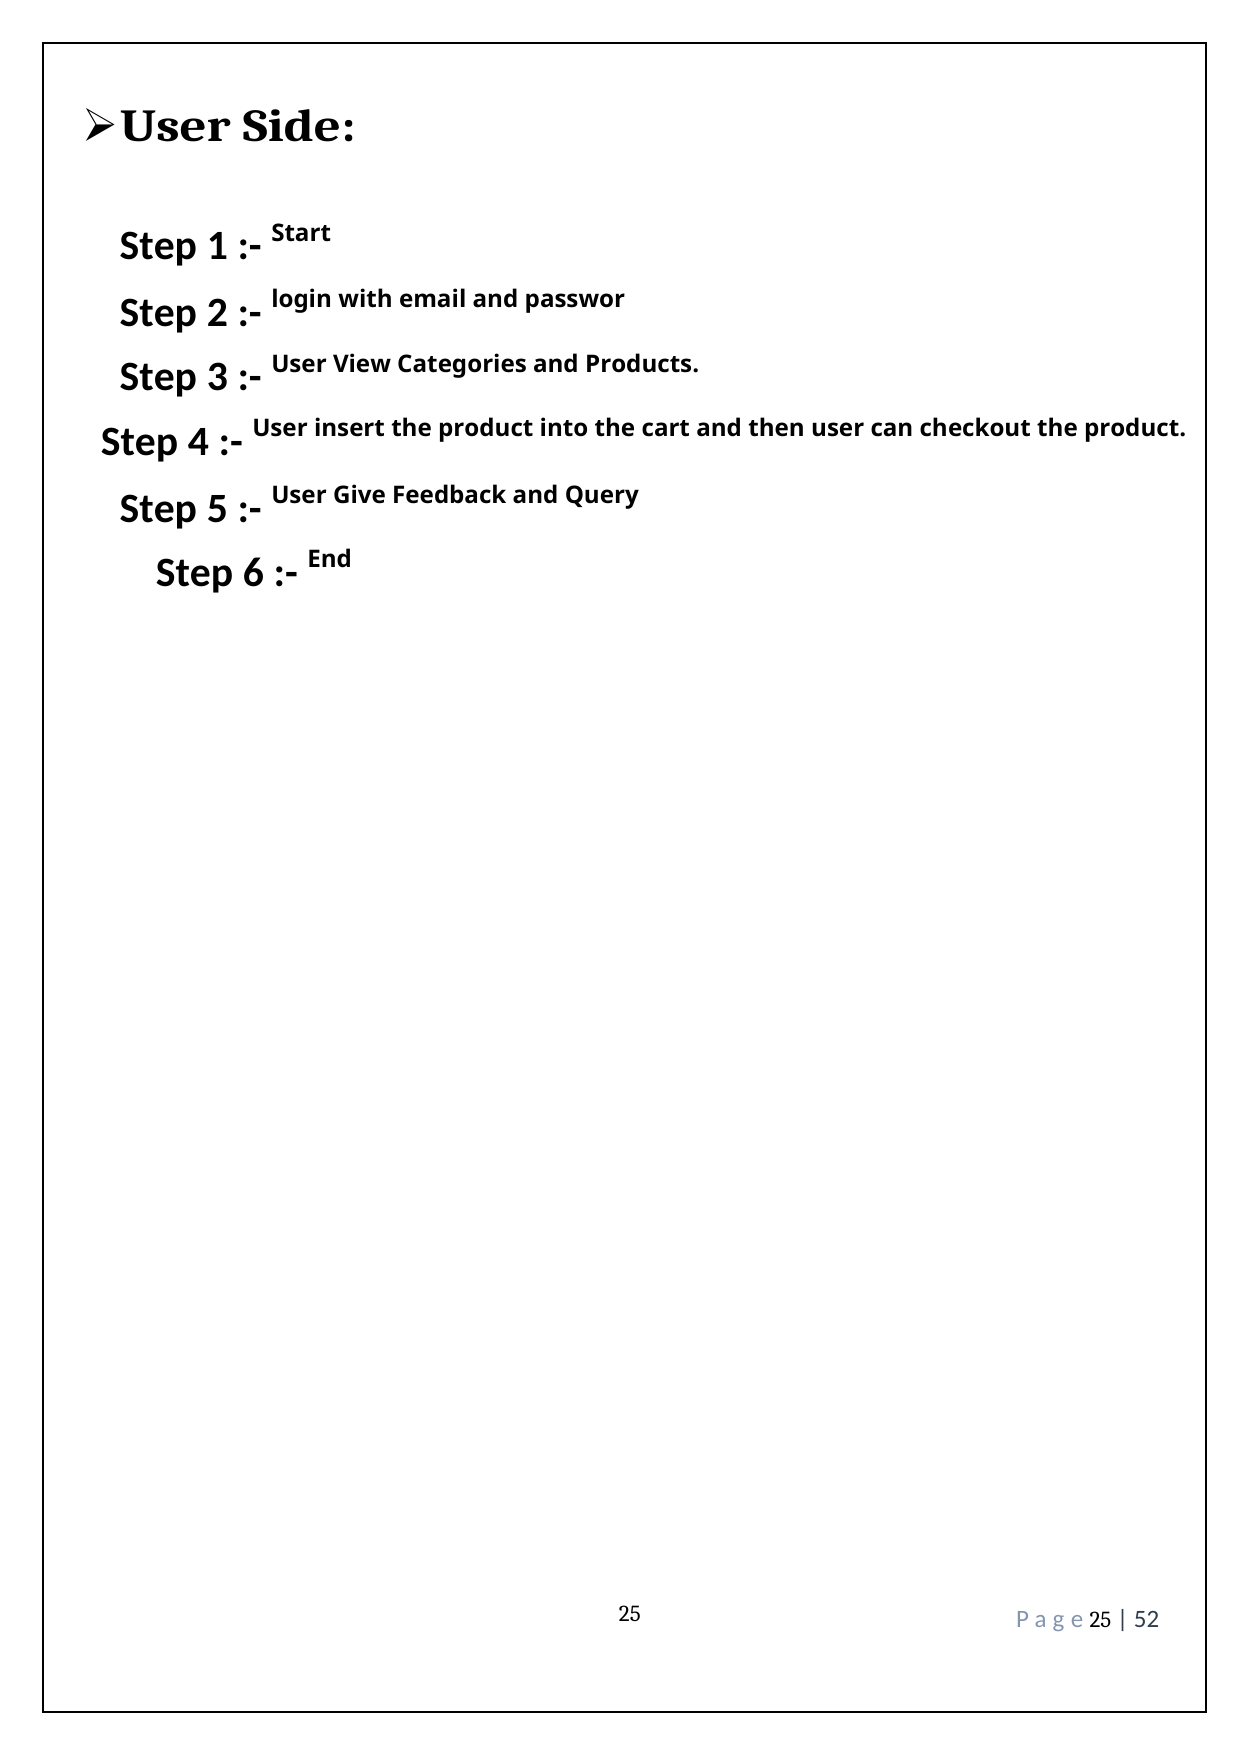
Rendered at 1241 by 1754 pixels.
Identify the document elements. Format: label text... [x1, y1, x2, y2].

text Step 2 :- login with email and password. [44, 282, 1161, 339]
text Step 1 :- Start [44, 215, 1205, 272]
subtitle User Side: [82, 100, 1205, 153]
text Step 6 :- End [52, 546, 1205, 597]
text Step 5 :- User Give Feedback and Query [44, 478, 1188, 535]
text Step 3 :- User View Categories and Products. [44, 350, 1205, 401]
text Step 4 :- User insert the product into the cart and then user can checkout the product. [44, 411, 1205, 468]
